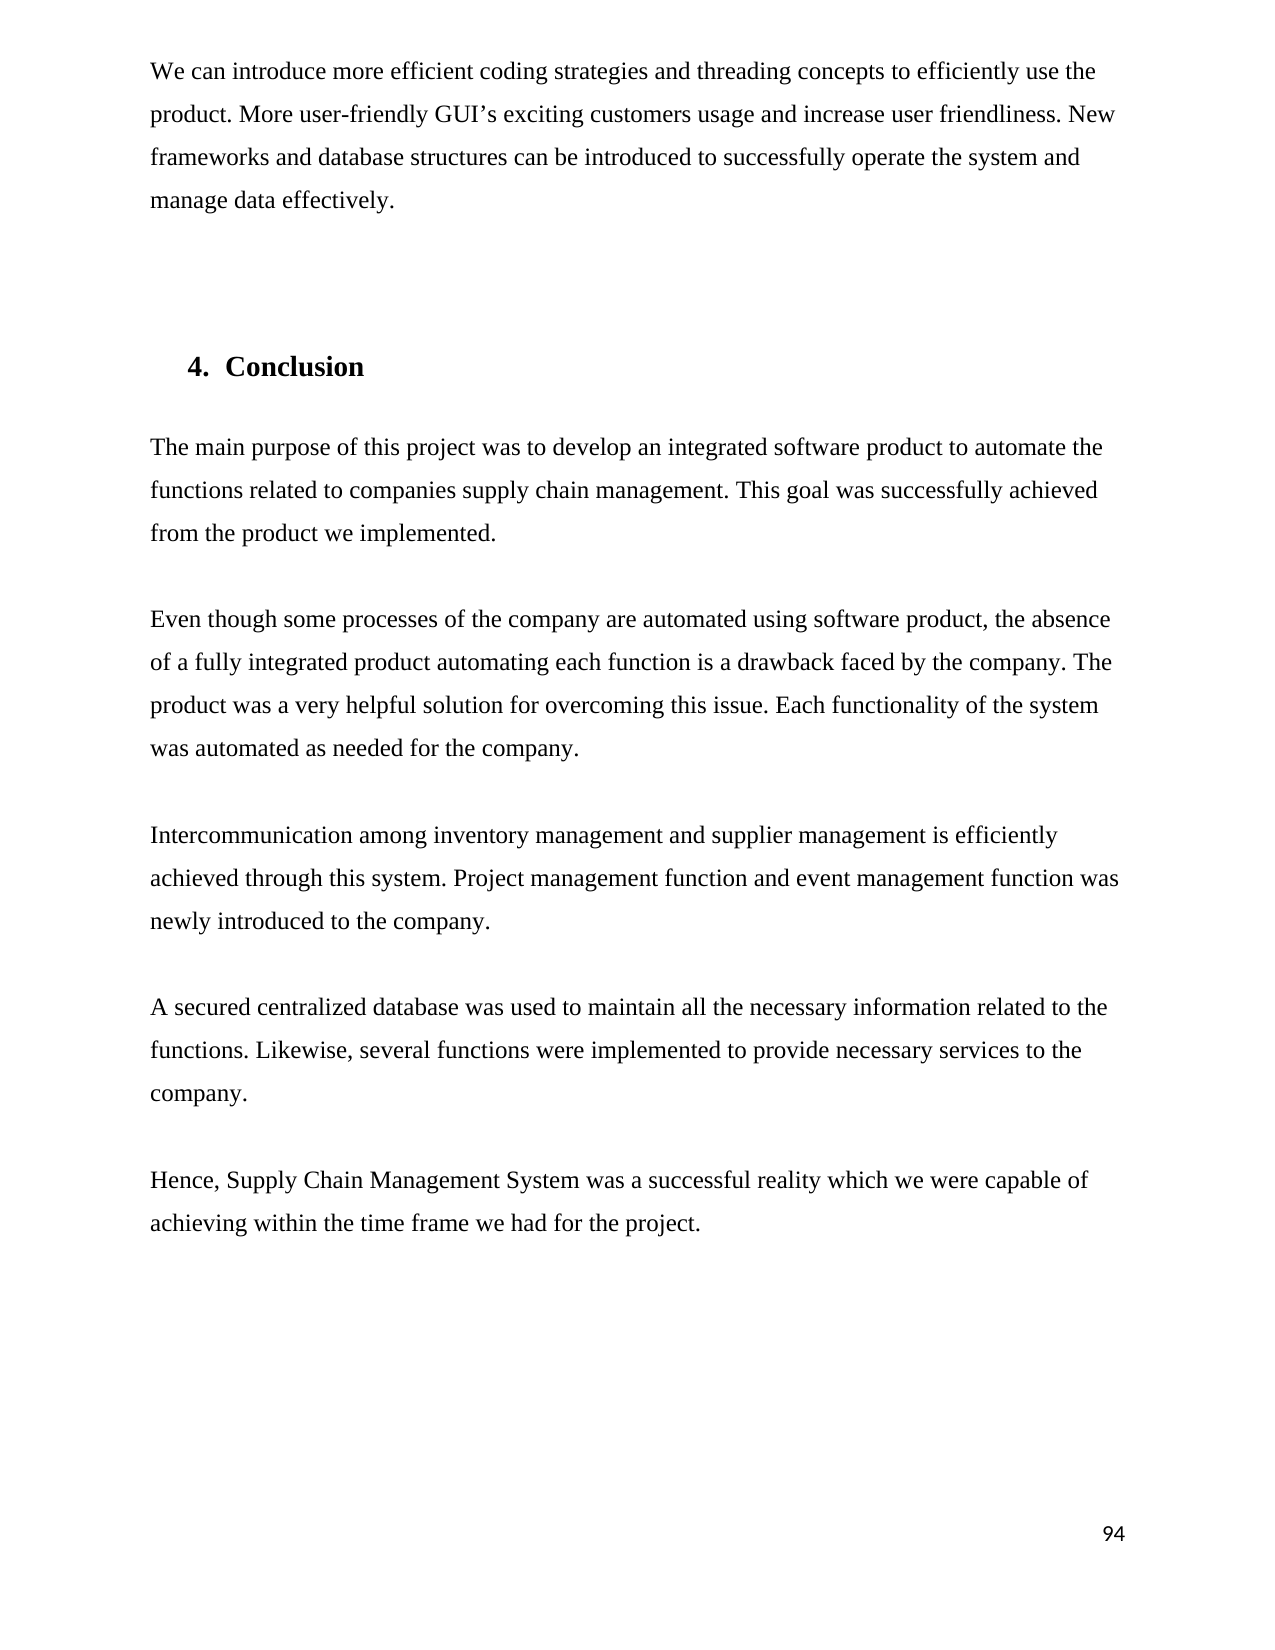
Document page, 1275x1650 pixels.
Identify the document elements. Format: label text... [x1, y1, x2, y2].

text The main purpose of this project was to develop an integrated software product to automate the functions related to companies supply chain management. This goal was successfully achieved from the product we implemented. [150, 432, 1125, 547]
text Intercommunication among inventory management and supplier management is efficiently achieved through this system. Project management function and event management function was newly introduced to the company. [150, 820, 1125, 935]
text A secured centralized database was used to maintain all the necessary information related to the functions. Likewise, several functions were implemented to provide necessary services to the company. [150, 992, 1125, 1107]
text We can introduce more efficient coding strategies and threading concepts to efficiently use the product. More user-friendly GUI’s exciting customers usage and increase user friendliness. New frameworks and database structures can be introduced to successfully operate the system and manage data effectively. [150, 56, 1125, 214]
list Conclusion [187, 357, 1125, 382]
text Hence, Supply Chain Management System was a successful reality which we were capable of achieving within the time frame we had for the project. [150, 1165, 1125, 1237]
text Even though some processes of the company are automated using software product, the absence of a fully integrated product automating each function is a drawback faced by the company. The product was a very helpful solution for overcoming this issue. Each functionality of the system was automated as needed for the company. [150, 604, 1125, 762]
